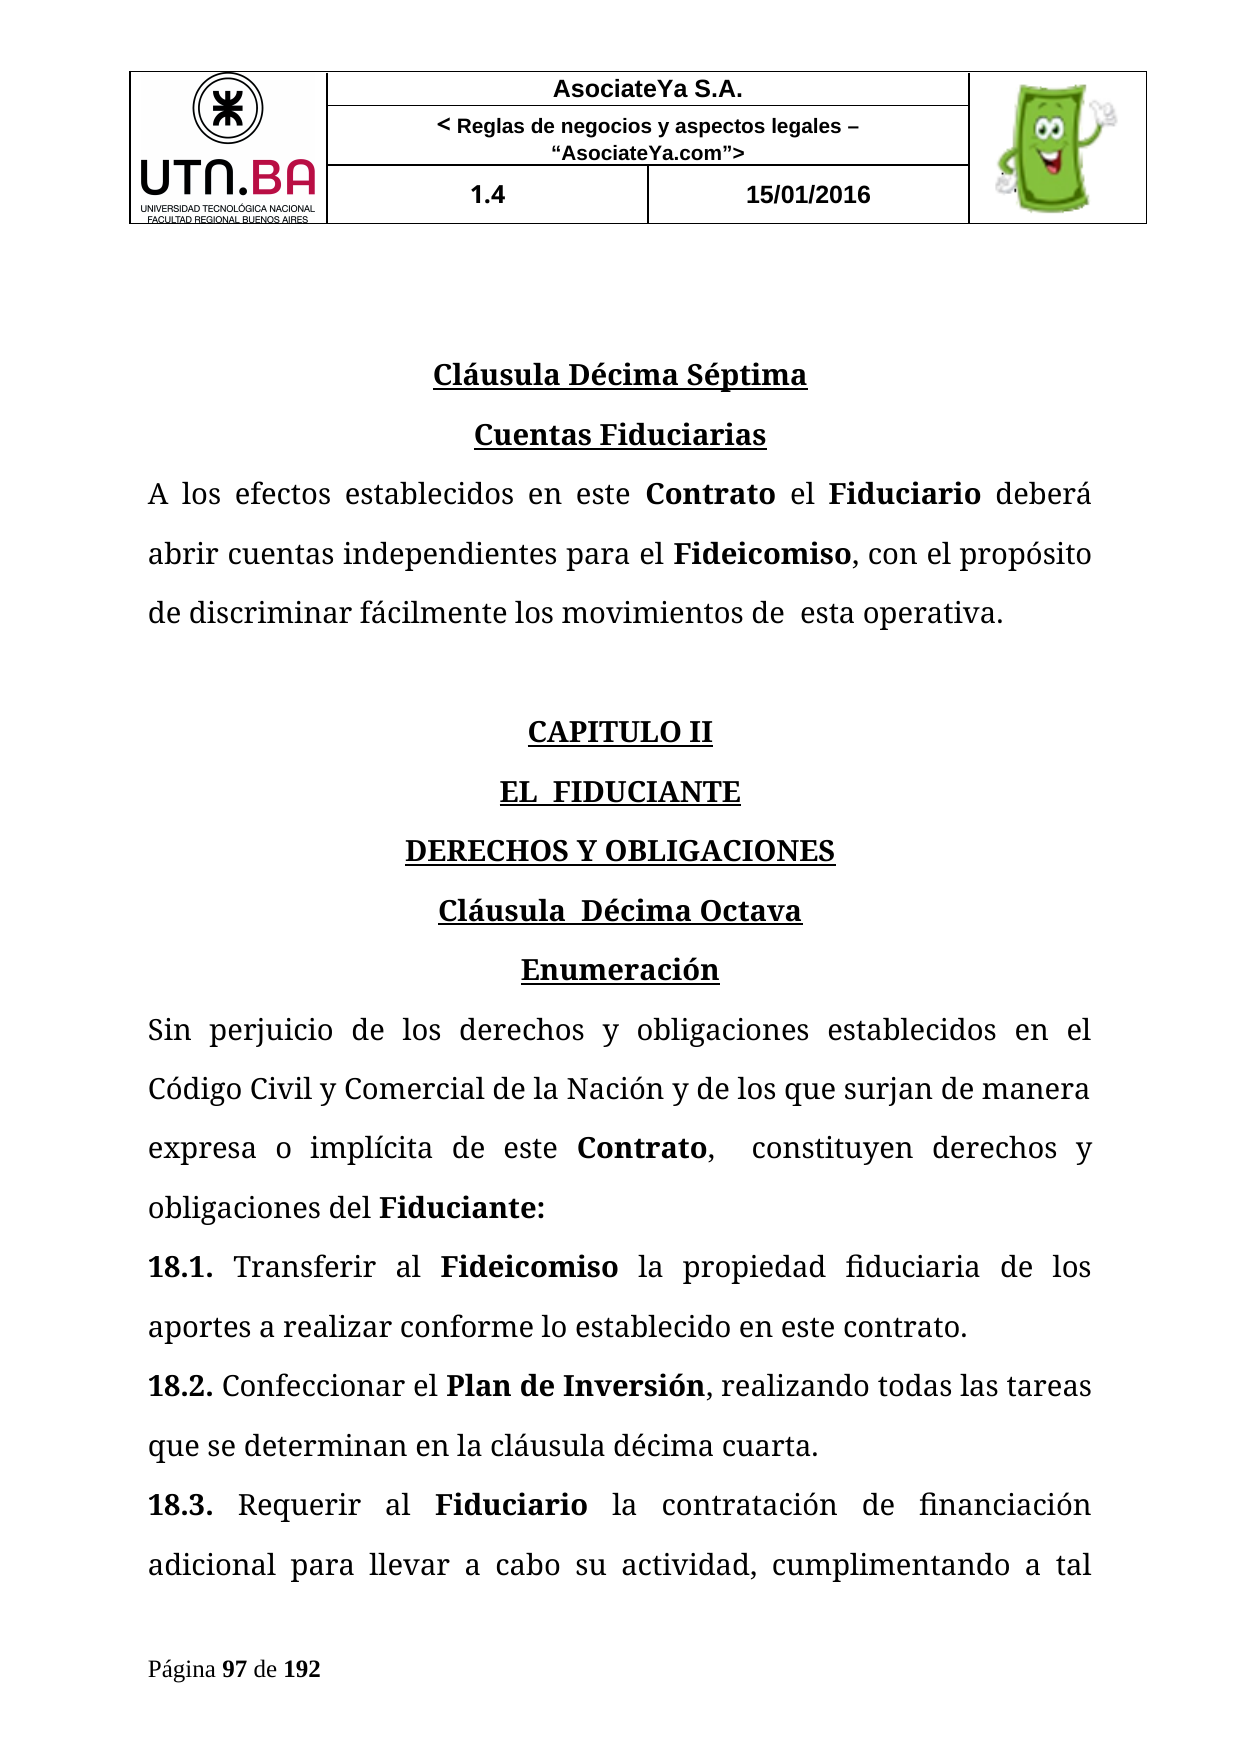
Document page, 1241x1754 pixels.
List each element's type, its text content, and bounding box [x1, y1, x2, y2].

text DERECHOS Y OBLIGACIONES [148, 830, 1092, 870]
text 18.1. Transferir al Fideicomiso la propiedad fiduciaria de los aportes a realizar conforme lo establecido en este contrato. [148, 1247, 1092, 1346]
text EL FIDUCIANTE [148, 771, 1092, 811]
text A los efectos establecidos en este Contrato el Fiduciario deberá abrir cuentas independientes para el Fideicomiso, con el propósito de discriminar fácilmente los movimientos de esta operativa. [148, 473, 1092, 632]
text Enumeración [148, 949, 1092, 989]
text Cláusula Décima Octava [148, 890, 1092, 929]
picture [983, 77, 1125, 218]
text Sin perjuicio de los derechos y obligaciones establecidos en el Código Civil y Comercial de la Nación y de los que surjan de manera expresa o implícita de este Contrato, constituyen derechos y obligaciones del Fiduciante: [148, 1009, 1092, 1227]
text CAPITULO II [148, 711, 1092, 751]
text Cláusula Décima Séptima [148, 354, 1092, 394]
text 18.2. Confeccionar el Plan de Inversión, realizando todas las tareas que se determinan en la cláusula décima cuarta. [148, 1366, 1092, 1465]
text Cuentas Fiduciarias [148, 414, 1092, 454]
picture [141, 72, 315, 223]
